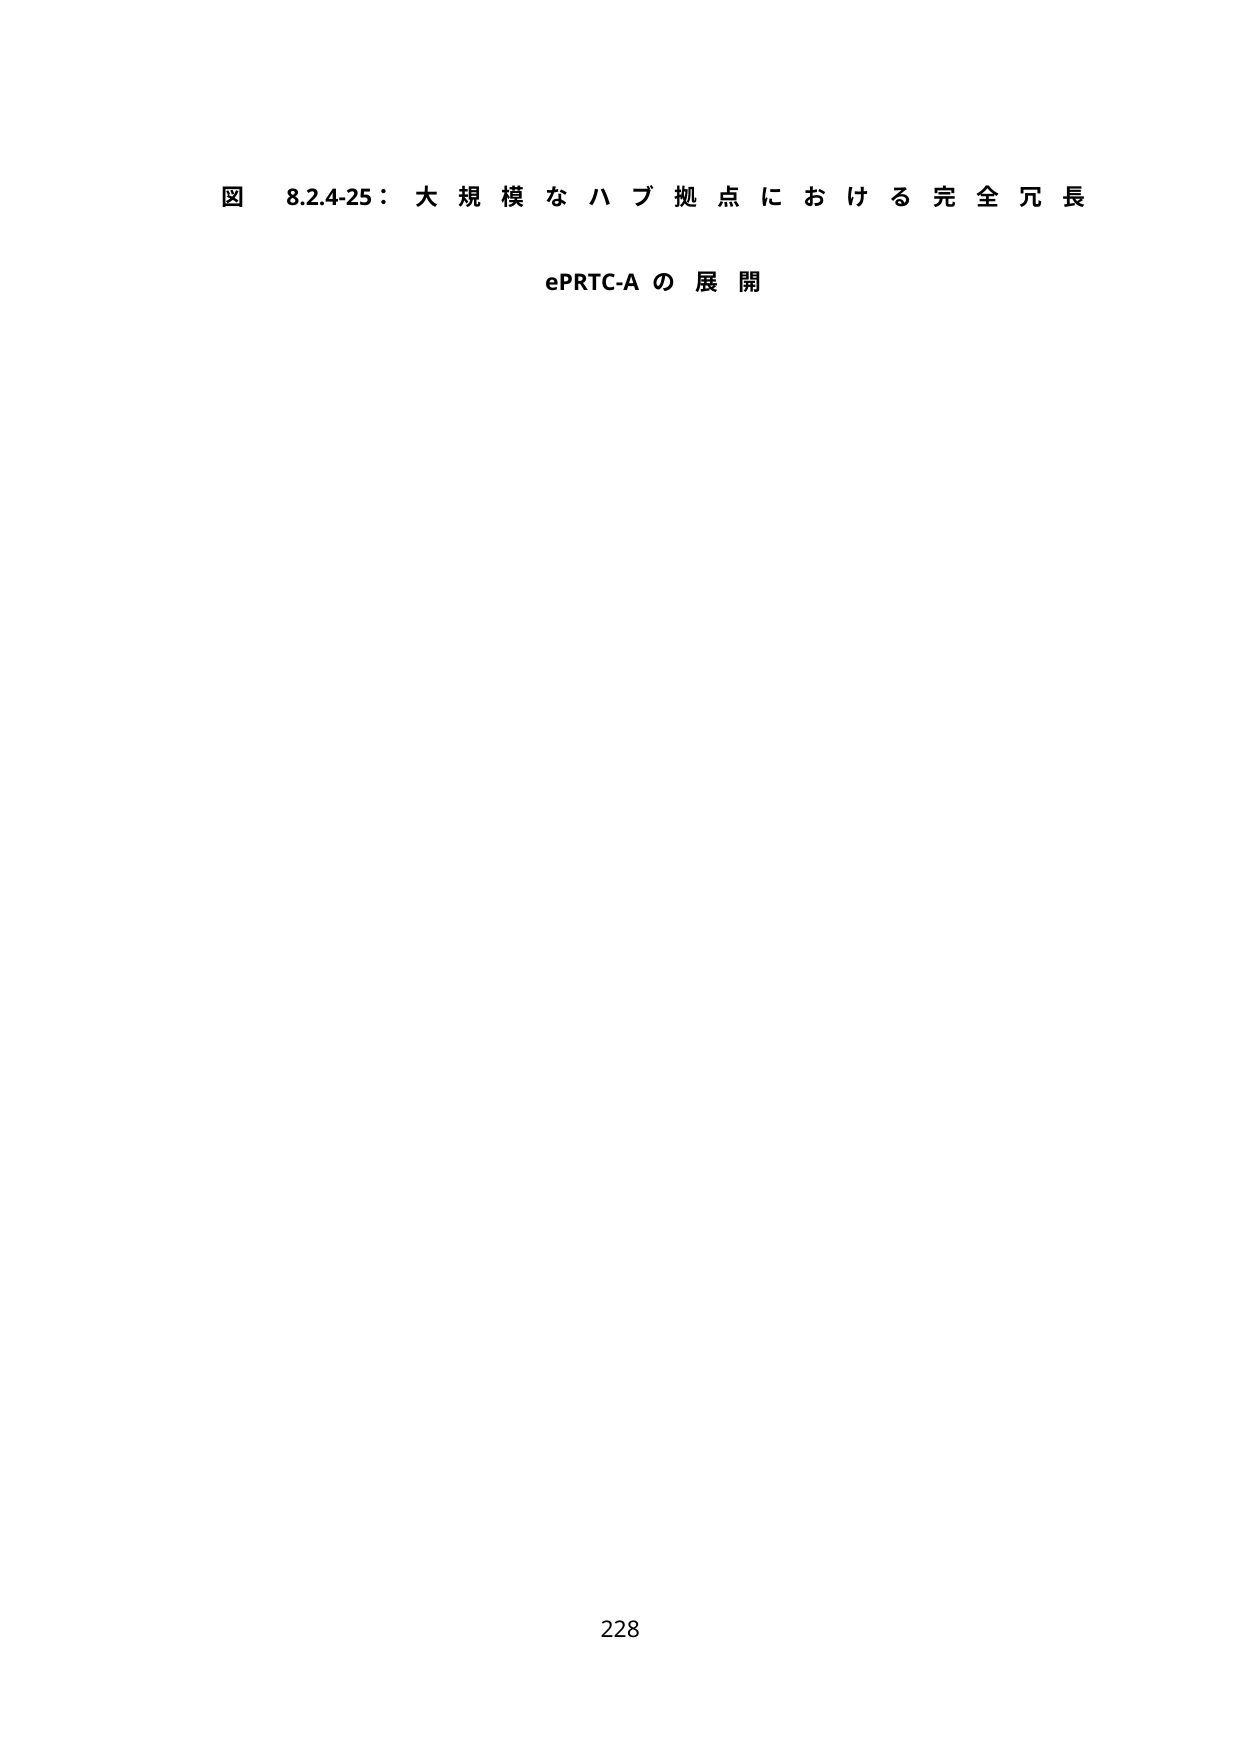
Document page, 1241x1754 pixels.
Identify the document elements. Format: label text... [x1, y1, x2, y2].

text 図 8.2.4-25：大規模なハブ拠点における完全冗長ePRTC-Aの展開 [192, 162, 1116, 314]
